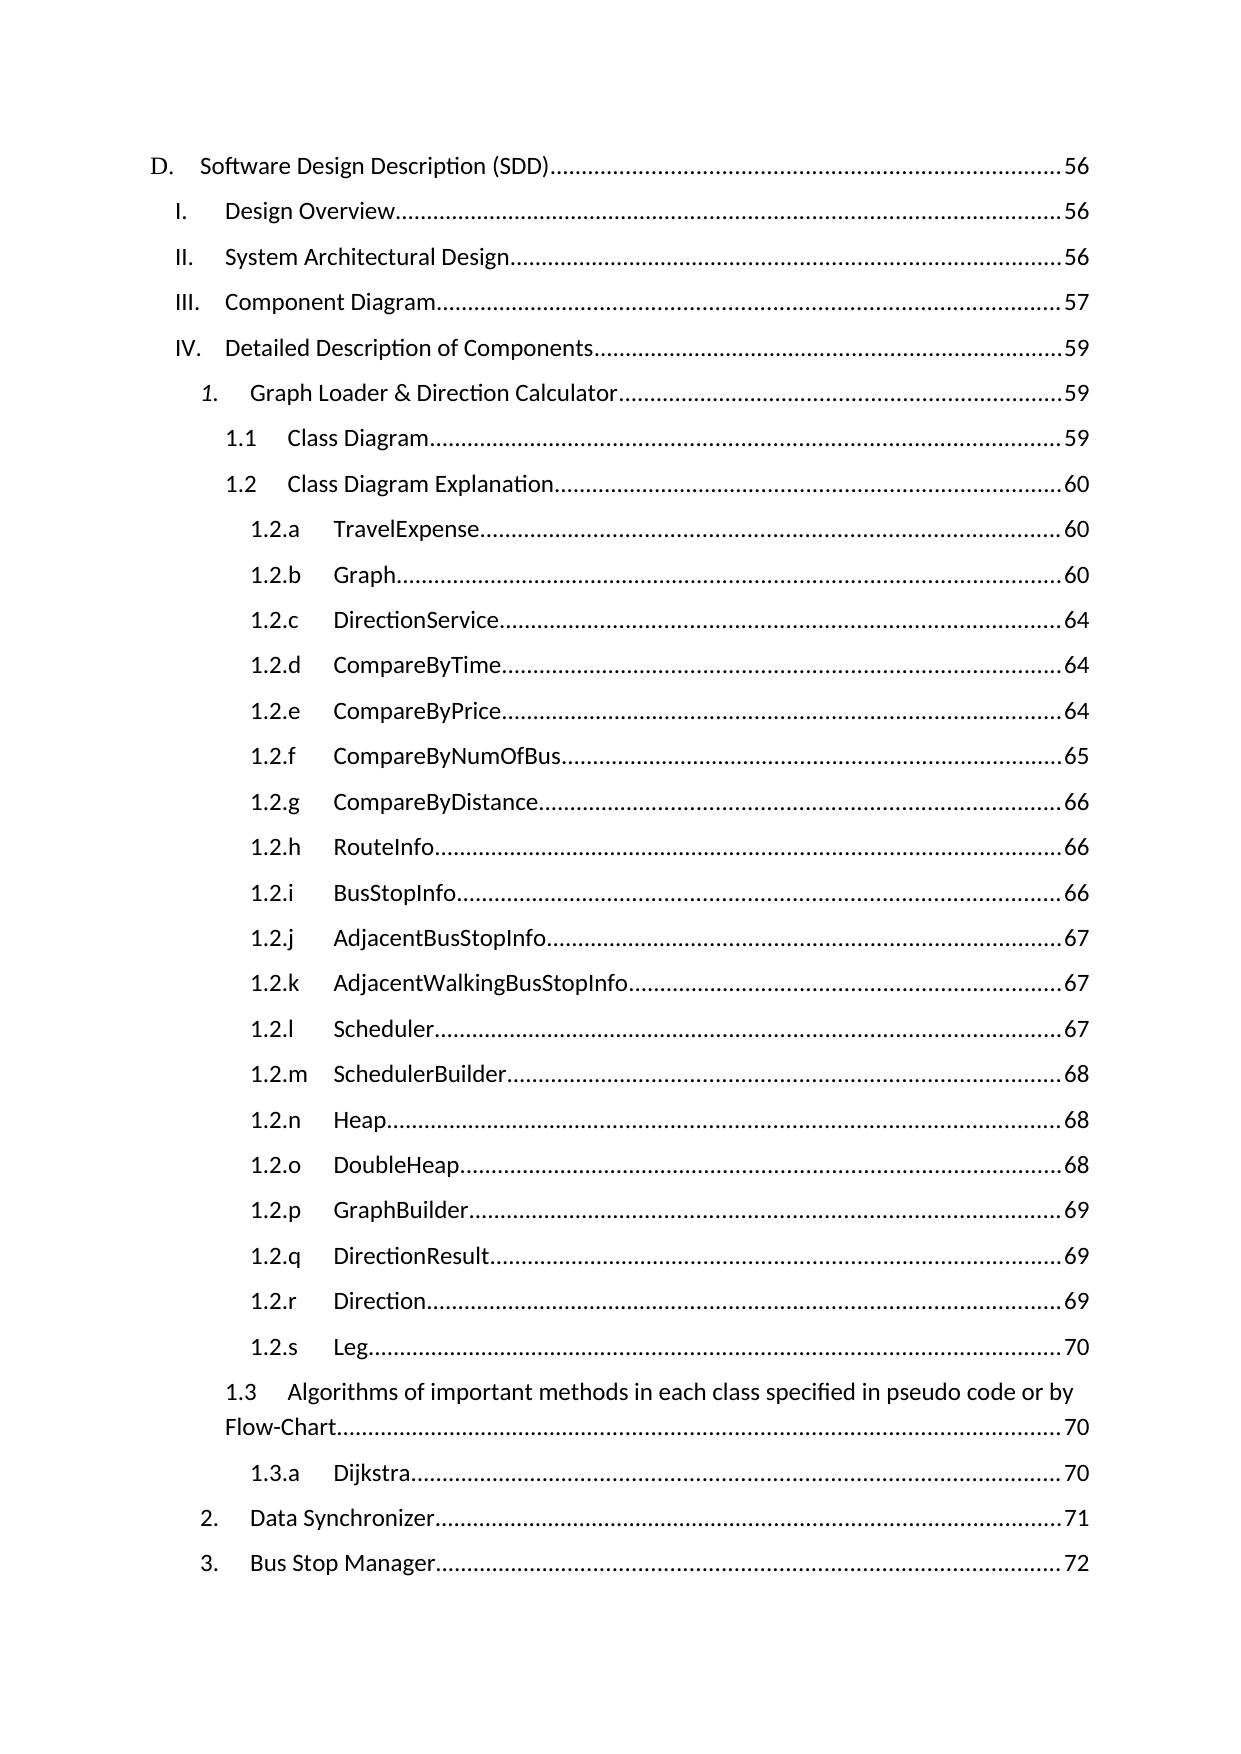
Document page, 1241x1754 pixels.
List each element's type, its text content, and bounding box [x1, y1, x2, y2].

text 1.2.b Graph 60 [250, 559, 1090, 589]
text 1.2.a TravelExpense 60 [250, 513, 1090, 544]
text 1.2.o DoubleHeap 68 [250, 1149, 1090, 1180]
text 1.2.s Leg 70 [250, 1331, 1090, 1361]
text 1.2.l Scheduler 67 [250, 1013, 1090, 1043]
text 1.2.k AdjacentWalkingBusStopInfo 67 [250, 967, 1090, 998]
text 1.2.d CompareByTime 64 [250, 649, 1090, 680]
text 1.2.m SchedulerBuilder 68 [250, 1058, 1090, 1089]
text 1.3.a Dijkstra 70 [250, 1457, 1090, 1487]
text 1.2.n Heap 68 [250, 1104, 1090, 1134]
text III. Component Diagram 57 [175, 286, 1090, 317]
text 1.2.h RouteInfo 66 [250, 831, 1090, 862]
text 1.2.r Direction 69 [250, 1285, 1090, 1316]
text 1.2.q DirectionResult 69 [250, 1240, 1090, 1271]
text 1.2.e CompareByPrice 64 [250, 695, 1090, 726]
text 1.2.g CompareByDistance 66 [250, 786, 1090, 816]
text IV. Detailed Description of Components 59 [175, 332, 1090, 362]
text II. System Architectural Design 56 [175, 241, 1090, 271]
text 2. Data Synchronizer 71 [200, 1502, 1090, 1533]
text I. Design Overview 56 [175, 195, 1090, 226]
text 3. Bus Stop Manager 72 [200, 1547, 1090, 1578]
text 1.2.p GraphBuilder 69 [250, 1194, 1090, 1225]
text 1. Graph Loader & Direction Calculator 59 [200, 377, 1090, 408]
text 1.1 Class Diagram 59 [225, 422, 1090, 453]
text 1.2.j AdjacentBusStopInfo 67 [250, 922, 1090, 953]
text 1.2.f CompareByNumOfBus 65 [250, 740, 1090, 771]
text 1.2 Class Diagram Explanation 60 [225, 468, 1090, 498]
text 1.3 Algorithms of important methods in each class specified in pseudo code or by Flow-Chart 70 [225, 1376, 1090, 1442]
text 1.2.i BusStopInfo 66 [250, 877, 1090, 907]
text 1.2.c DirectionService 64 [250, 604, 1090, 635]
text D. Software Design Description (SDD) 56 [150, 150, 1090, 181]
